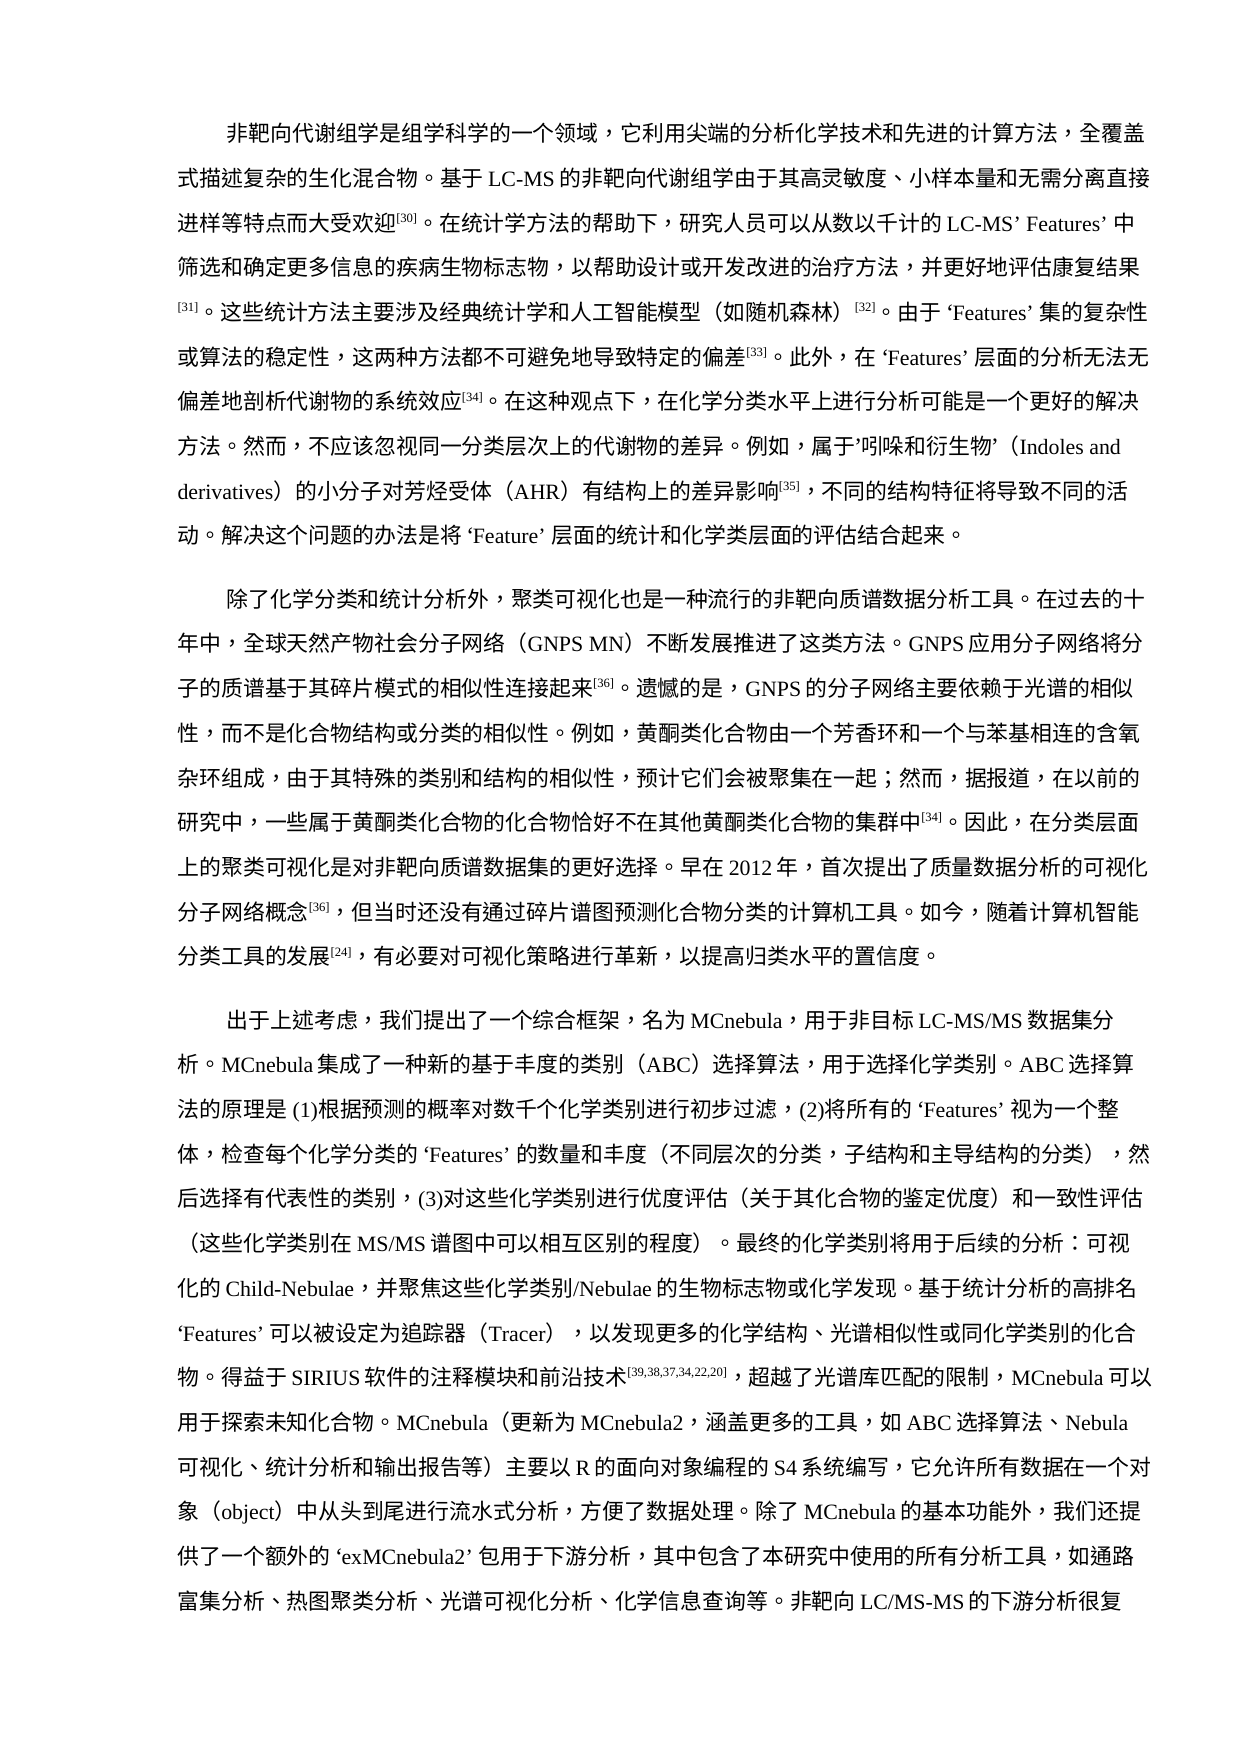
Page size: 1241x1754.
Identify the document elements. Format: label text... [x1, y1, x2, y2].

text 除了化学分类和统计分析外，聚类可视化也是一种流行的非靶向质谱数据分析工具。在过去的十年中，全球天然产物社会分子网络（GNPS MN）不断发展推进了这类方法。GNPS应用分子网络将分子的质谱基于其碎片模式的相似性连接起来[36]。遗憾的是，GNPS的分子网络主要依赖于光谱的相似性，而不是化合物结构或分类的相似性。例如，黄酮类化合物由一个芳香环和一个与苯基相连的含氧杂环组成，由于其特殊的类别和结构的相似性，预计它们会被聚集在一起；然而，据报道，在以前的研究中，一些属于黄酮类化合物的化合物恰好不在其他黄酮类化合物的集群中[34]。因此，在分类层面上的聚类可视化是对非靶向质谱数据集的更好选择。早在2012年，首次提出了质量数据分析的可视化分子网络概念[36]，但当时还没有通过碎片谱图预测化合物分类的计算机工具。如今，随着计算机智能分类工具的发展[24]，有必要对可视化策略进行革新，以提高归类水平的置信度。 [177, 584, 1152, 971]
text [177, 1005, 1152, 1615]
text 非靶向代谢组学是组学科学的一个领域，它利用尖端的分析化学技术和先进的计算方法，全覆盖式描述复杂的生化混合物。基于LC-MS的非靶向代谢组学由于其高灵敏度、小样本量和无需分离直接进样等特点而大受欢迎[30]。在统计学方法的帮助下，研究人员可以从数以千计的LC-MS’ Features’ 中筛选和确定更多信息的疾病生物标志物，以帮助设计或开发改进的治疗方法，并更好地评估康复结果[31]。这些统计方法主要涉及经典统计学和人工智能模型（如随机森林）[32]。由于 ‘Features’ 集的复杂性或算法的稳定性，这两种方法都不可避免地导致特定的偏差[33]。此外，在 ‘Features’ 层面的分析无法无偏差地剖析代谢物的系统效应[34]。在这种观点下，在化学分类水平上进行分析可能是一个更好的解决方法。然而，不应该忽视同一分类层次上的代谢物的差异。例如，属于’吲哚和衍生物’（Indoles and derivatives）的小分子对芳烃受体（AHR）有结构上的差异影响[35]，不同的结构特征将导致不同的活动。解决这个问题的办法是将 ‘Feature’ 层面的统计和化学类层面的评估结合起来。 [177, 118, 1152, 550]
